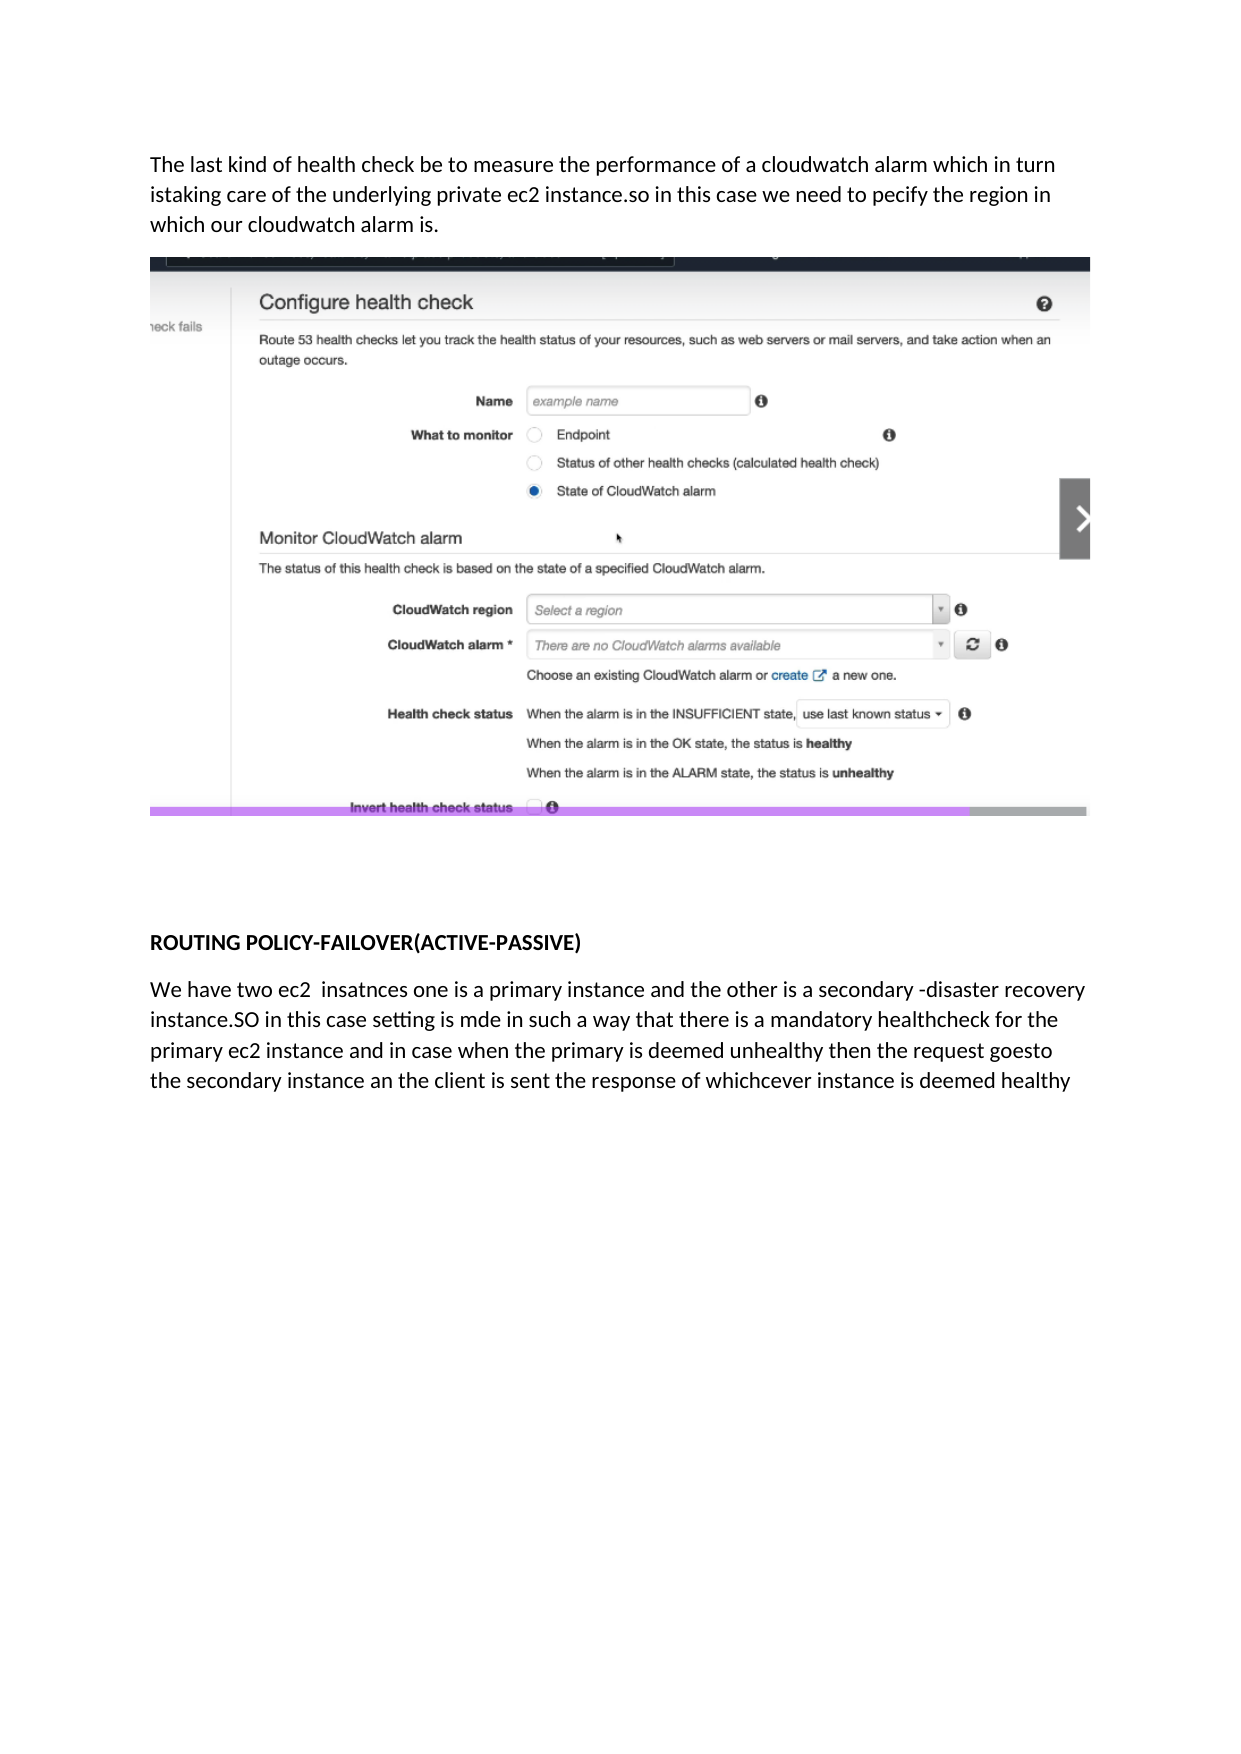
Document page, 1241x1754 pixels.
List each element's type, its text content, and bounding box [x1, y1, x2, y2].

text ROUTING POLICY-FAILOVER(ACTIVE-PASSIVE) [150, 928, 1090, 956]
text The last kind of health check be to measure the performance of a cloudwatch alarm which in turn istaking care of the underlying private ec2 instance.so in this case we need to pecify the region in which our cloudwatch alarm is. [150, 150, 1090, 238]
picture [150, 257, 1091, 816]
text We have two ec2 insatnces one is a primary instance and the other is a secondary -disaster recovery instance.SO in this case setting is mde in such a way that there is a mandatory healthcheck for the primary ec2 instance and in case when the primary is deemed unhealthy then the request goesto the secondary instance an the client is sent the response of whichcever instance is deemed healthy at that moment. [150, 975, 1090, 1094]
